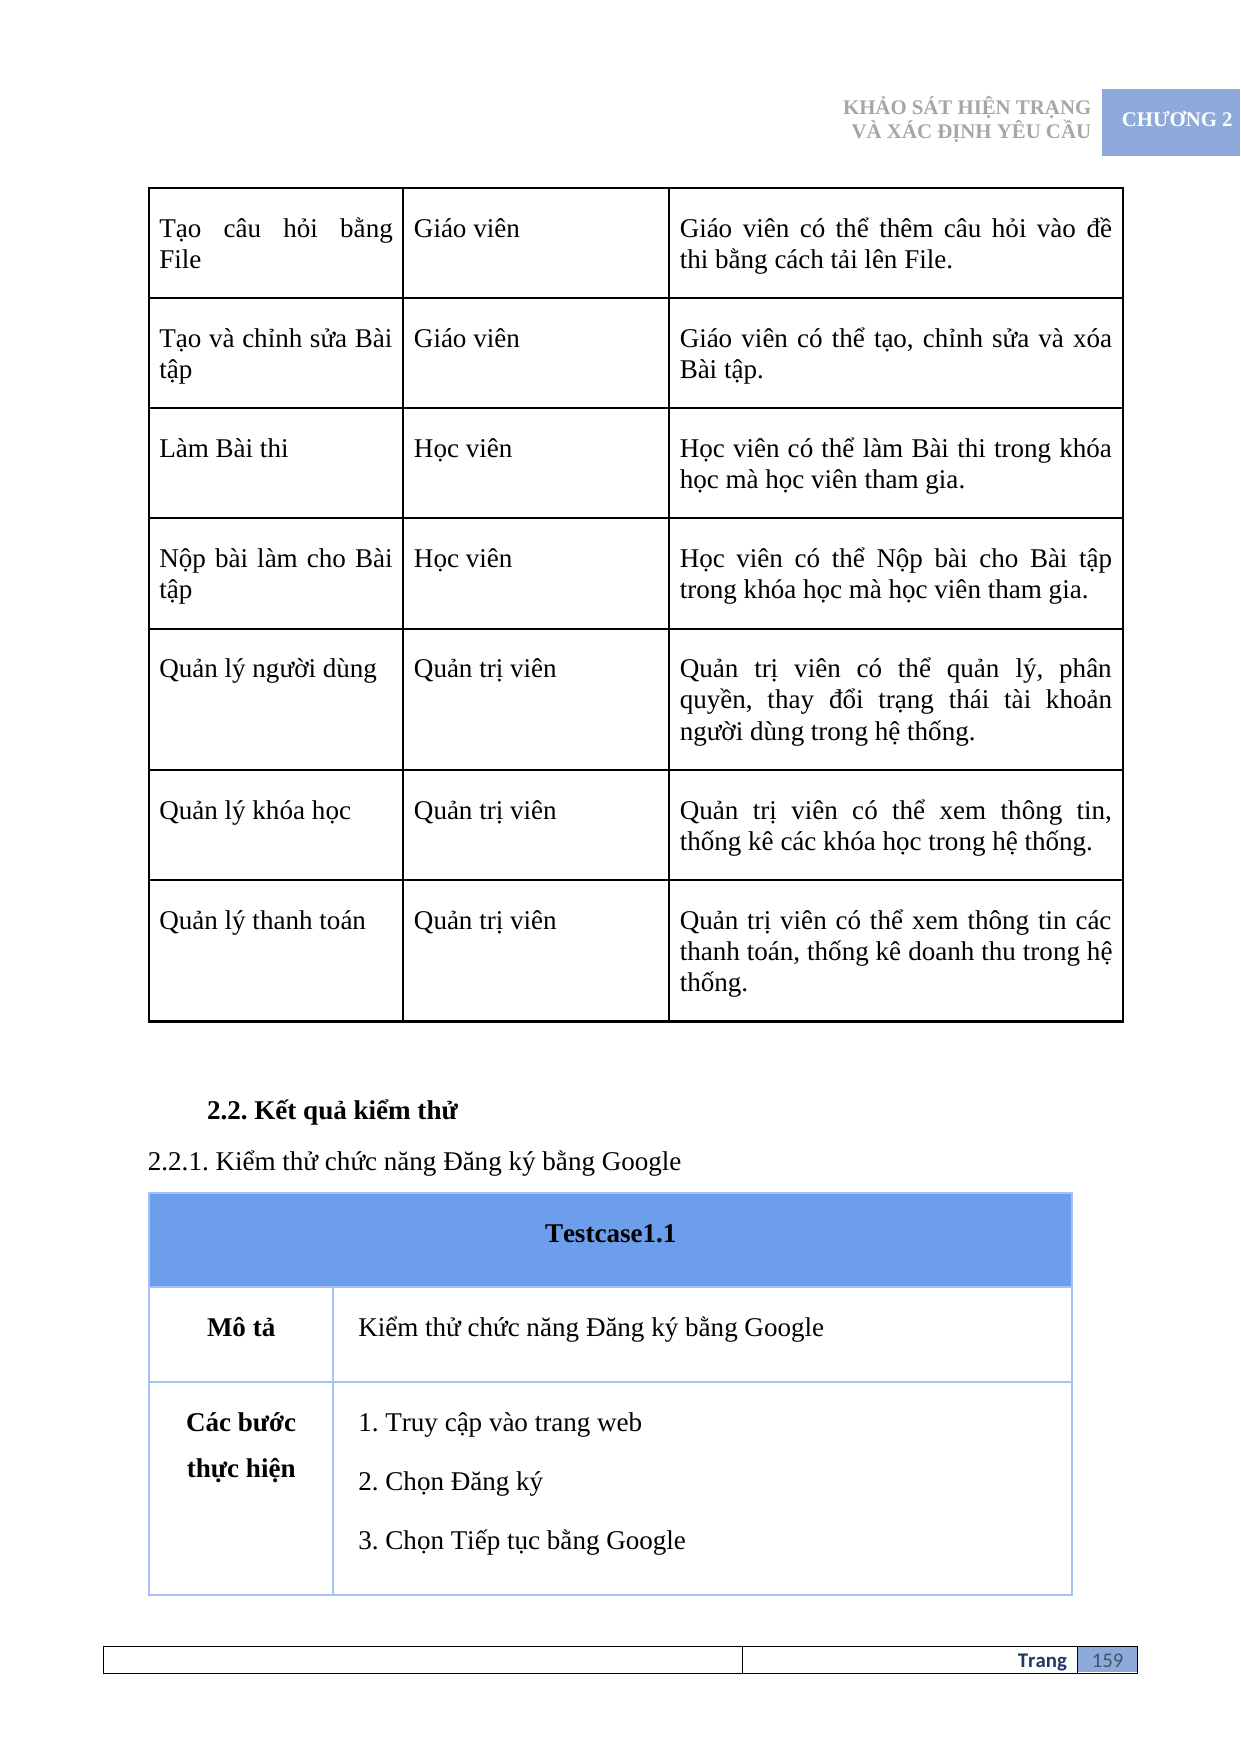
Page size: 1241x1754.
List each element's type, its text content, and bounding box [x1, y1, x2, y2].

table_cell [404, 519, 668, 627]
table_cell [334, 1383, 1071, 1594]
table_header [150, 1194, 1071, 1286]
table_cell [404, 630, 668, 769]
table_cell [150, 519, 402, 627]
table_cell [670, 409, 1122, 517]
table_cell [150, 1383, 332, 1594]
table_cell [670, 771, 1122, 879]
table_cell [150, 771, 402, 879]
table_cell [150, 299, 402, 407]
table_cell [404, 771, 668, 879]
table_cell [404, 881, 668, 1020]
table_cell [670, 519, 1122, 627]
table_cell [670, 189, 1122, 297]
list Kết quả kiểm thử [207, 1094, 1122, 1125]
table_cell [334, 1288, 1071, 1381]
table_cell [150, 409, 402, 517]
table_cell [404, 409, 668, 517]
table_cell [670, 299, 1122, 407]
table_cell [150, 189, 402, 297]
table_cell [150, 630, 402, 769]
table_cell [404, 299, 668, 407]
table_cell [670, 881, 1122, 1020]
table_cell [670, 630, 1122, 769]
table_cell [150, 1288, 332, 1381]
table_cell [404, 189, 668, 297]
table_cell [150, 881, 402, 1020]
subtitle 2.2.1. Kiểm thử chức năng Đăng ký bằng Google [148, 1145, 1122, 1176]
